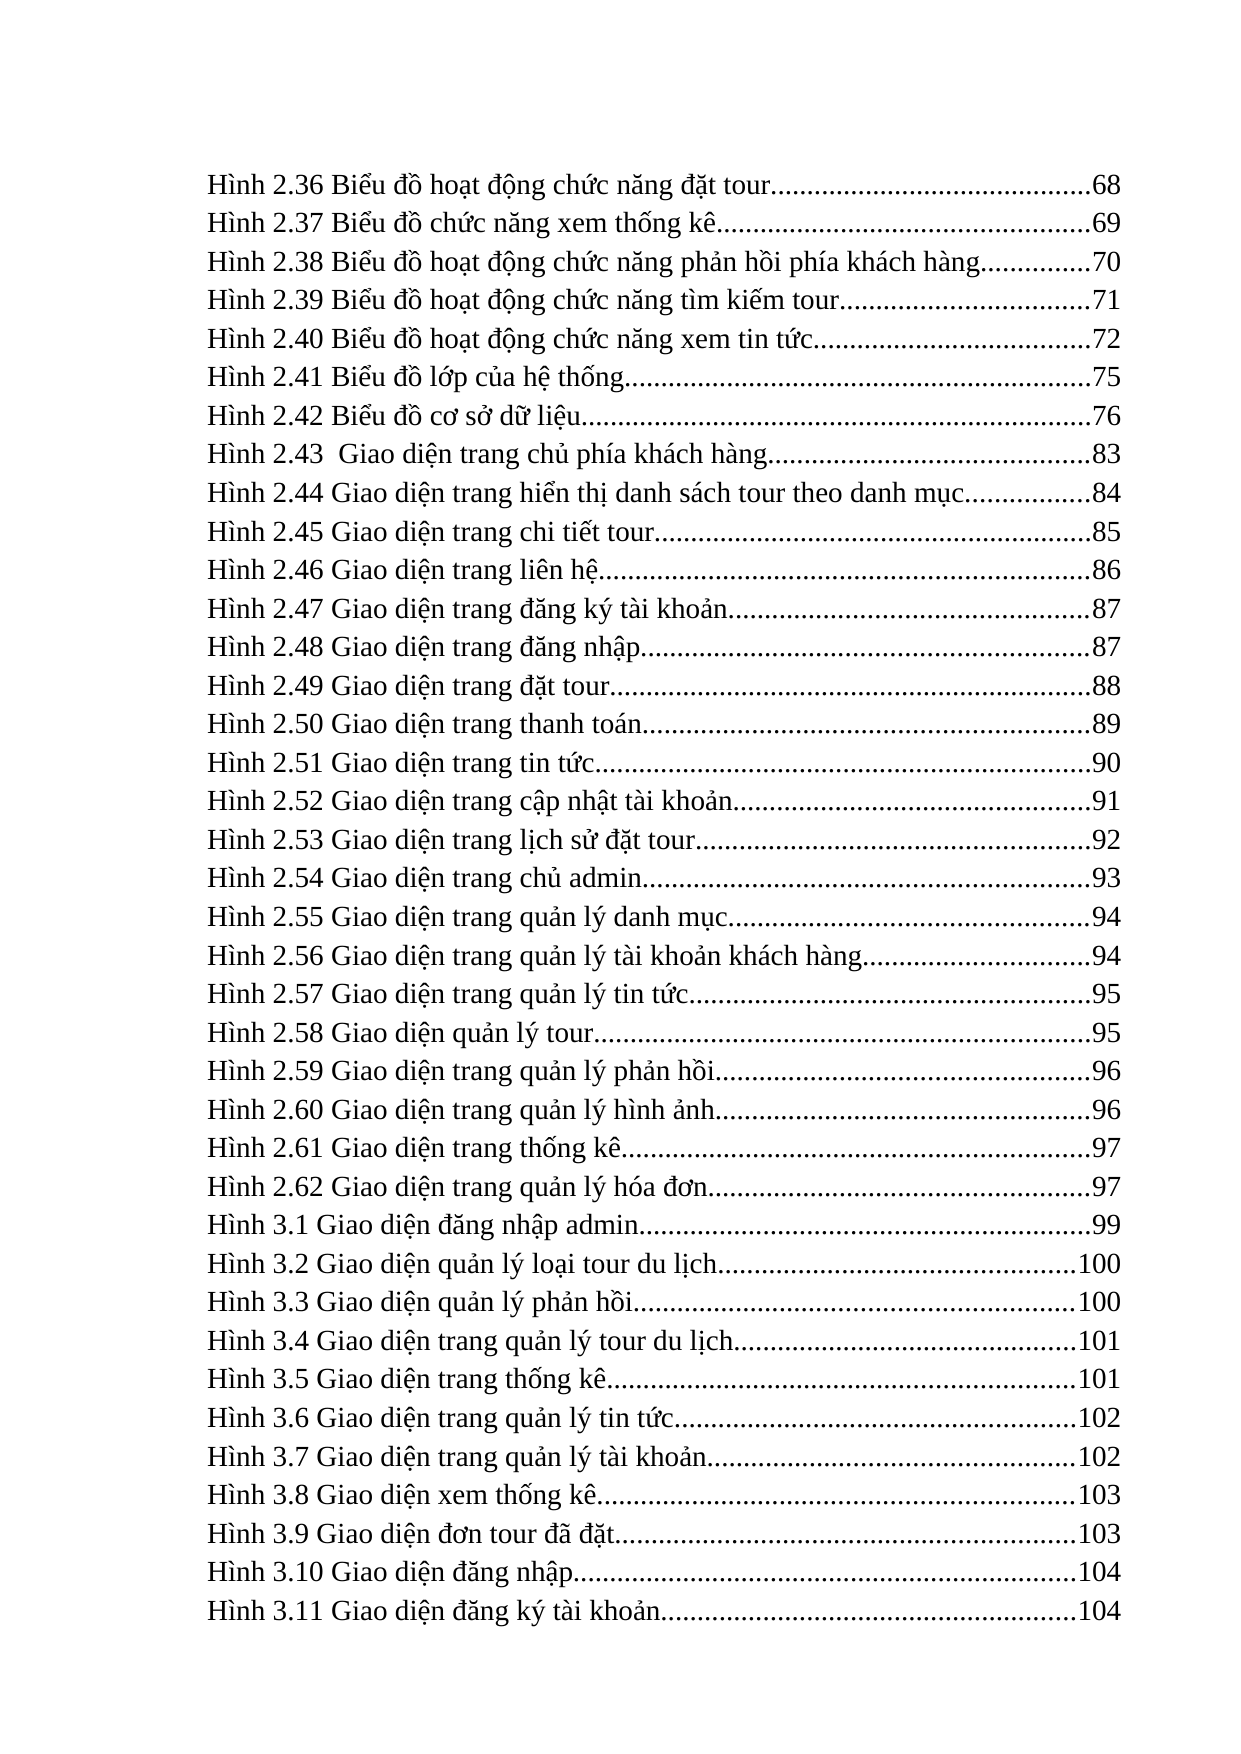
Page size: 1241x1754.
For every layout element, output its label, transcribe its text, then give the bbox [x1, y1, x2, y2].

text Hình 2.56 Giao diện trang quản lý tài khoản khách hàng 94 [207, 938, 1122, 971]
text Hình 2.39 Biểu đồ hoạt động chức năng tìm kiếm tour 71 [207, 282, 1122, 316]
text Hình 2.42 Biểu đồ cơ sở dữ liệu 76 [207, 398, 1122, 432]
text Hình 2.43 Giao diện trang chủ phía khách hàng 83 [207, 437, 1122, 470]
text Hình 2.44 Giao diện trang hiển thị danh sách tour theo danh mục 84 [207, 475, 1122, 509]
text Hình 2.41 Biểu đồ lớp của hệ thống 75 [207, 359, 1122, 393]
text Hình 3.8 Giao diện xem thống kê 103 [207, 1477, 1122, 1511]
text Hình 3.1 Giao diện đăng nhập admin 99 [207, 1207, 1122, 1241]
text Hình 2.40 Biểu đồ hoạt động chức năng xem tin tức 72 [207, 321, 1122, 354]
text Hình 2.61 Giao diện trang thống kê 97 [207, 1130, 1122, 1164]
text Hình 3.5 Giao diện trang thống kê 101 [207, 1362, 1122, 1395]
text Hình 2.45 Giao diện trang chi tiết tour 85 [207, 514, 1122, 547]
text Hình 2.52 Giao diện trang cập nhật tài khoản 91 [207, 783, 1122, 817]
text Hình 3.10 Giao diện đăng nhập 104 [207, 1554, 1122, 1588]
text Hình 3.2 Giao diện quản lý loại tour du lịch 100 [207, 1246, 1122, 1279]
text Hình 2.50 Giao diện trang thanh toán 89 [207, 706, 1122, 740]
text Hình 2.59 Giao diện trang quản lý phản hồi 96 [207, 1053, 1122, 1087]
text Hình 2.38 Biểu đồ hoạt động chức năng phản hồi phía khách hàng 70 [207, 244, 1122, 277]
text Hình 3.6 Giao diện trang quản lý tin tức 102 [207, 1400, 1122, 1434]
text Hình 2.60 Giao diện trang quản lý hình ảnh 96 [207, 1092, 1122, 1125]
text Hình 2.55 Giao diện trang quản lý danh mục 94 [207, 899, 1122, 933]
text Hình 3.7 Giao diện trang quản lý tài khoản 102 [207, 1439, 1122, 1472]
text Hình 3.3 Giao diện quản lý phản hồi 100 [207, 1284, 1122, 1318]
text Hình 2.37 Biểu đồ chức năng xem thống kê 69 [207, 205, 1122, 239]
text Hình 2.53 Giao diện trang lịch sử đặt tour 92 [207, 822, 1122, 856]
text Hình 3.11 Giao diện đăng ký tài khoản 104 [207, 1593, 1122, 1626]
text Hình 2.49 Giao diện trang đặt tour 88 [207, 668, 1122, 701]
text Hình 2.48 Giao diện trang đăng nhập 87 [207, 629, 1122, 663]
text Hình 2.47 Giao diện trang đăng ký tài khoản 87 [207, 591, 1122, 624]
text Hình 2.54 Giao diện trang chủ admin 93 [207, 861, 1122, 894]
text Hình 2.46 Giao diện trang liên hệ 86 [207, 552, 1122, 586]
text Hình 3.9 Giao diện đơn tour đã đặt 103 [207, 1516, 1122, 1549]
text Hình 2.51 Giao diện trang tin tức 90 [207, 745, 1122, 778]
text Hình 2.57 Giao diện trang quản lý tin tức 95 [207, 976, 1122, 1010]
text Hình 2.36 Biểu đồ hoạt động chức năng đặt tour 68 [207, 167, 1122, 200]
text Hình 2.62 Giao diện trang quản lý hóa đơn 97 [207, 1169, 1122, 1202]
text Hình 2.58 Giao diện quản lý tour 95 [207, 1015, 1122, 1048]
text Hình 3.4 Giao diện trang quản lý tour du lịch 101 [207, 1323, 1122, 1357]
